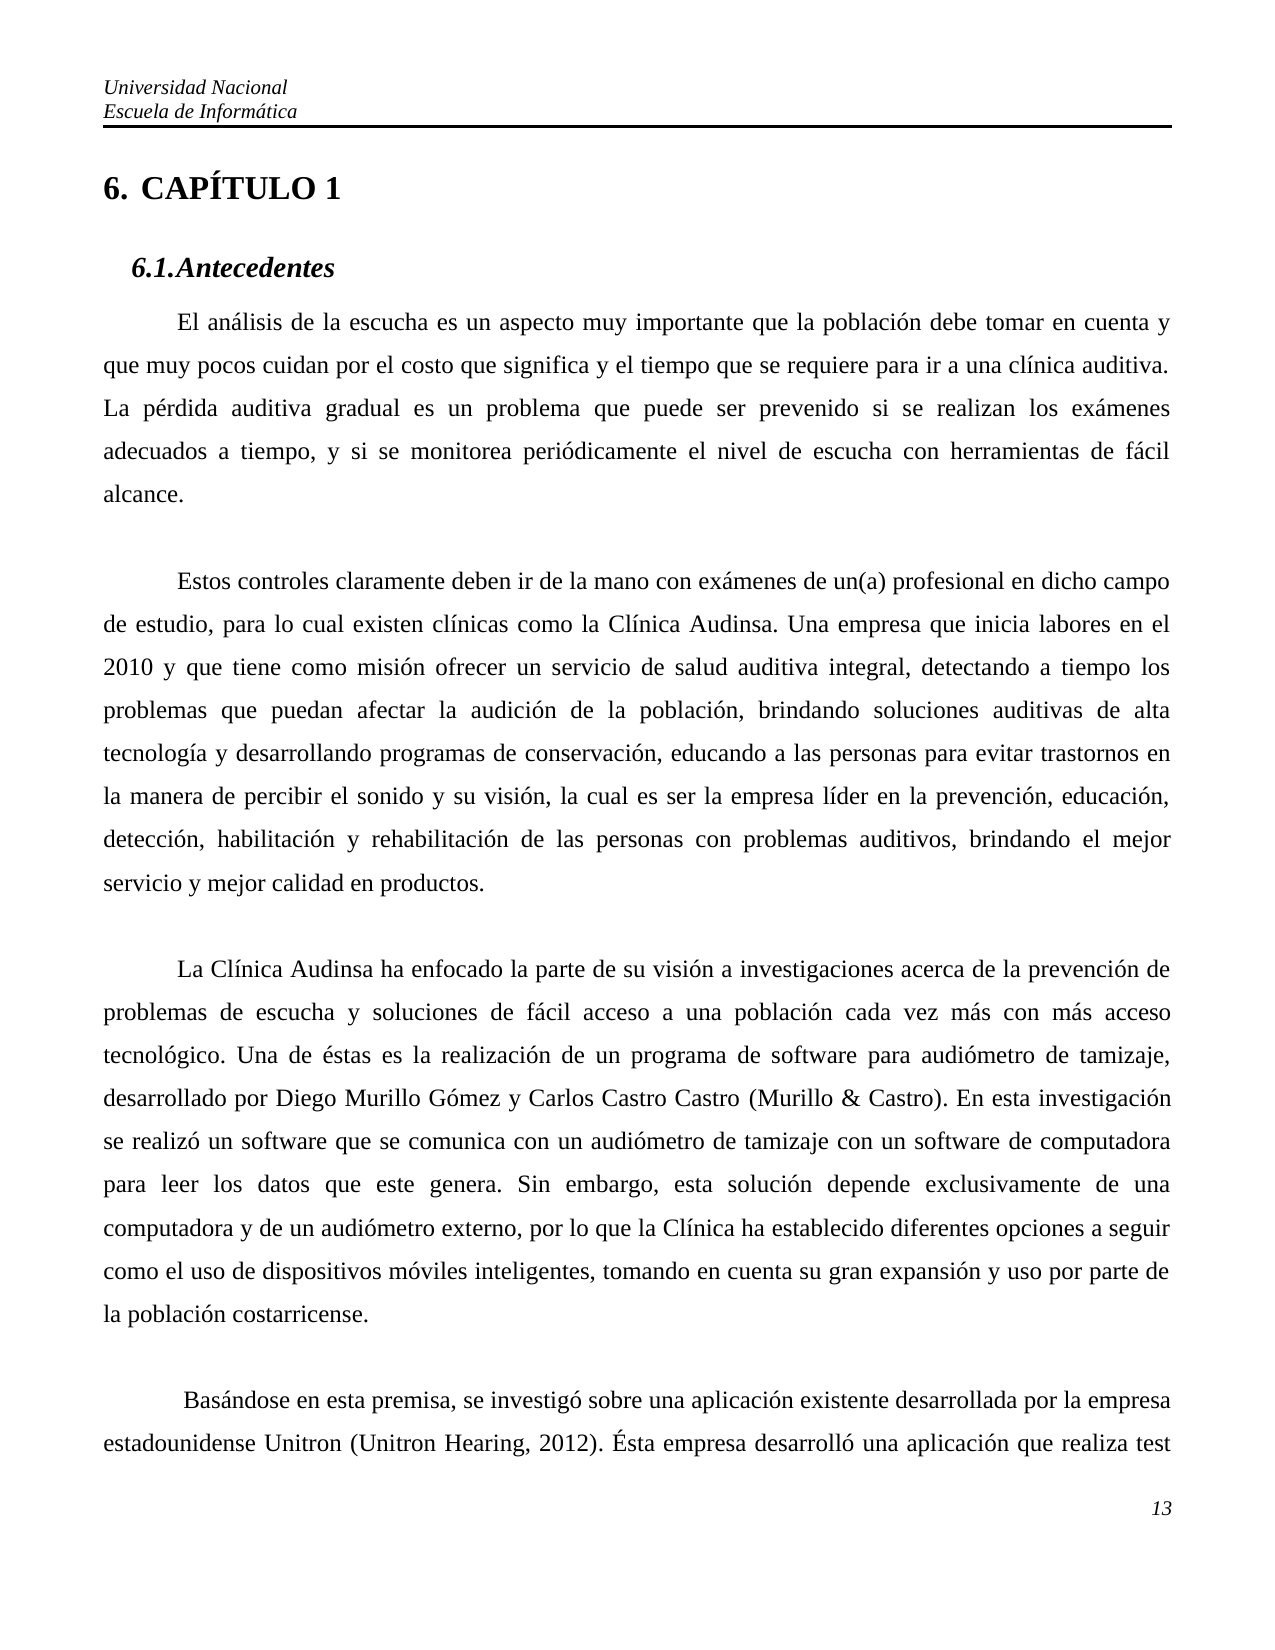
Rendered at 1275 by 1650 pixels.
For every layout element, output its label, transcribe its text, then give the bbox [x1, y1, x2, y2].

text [103, 1385, 1172, 1457]
text Estos controles claramente deben ir de la mano con exámenes de un(a) profesional en dicho campo de estudio, para lo cual existen clínicas como la Clínica Audinsa. Una empresa que inicia labores en el 2010 y que tiene como misión ofrecer un servicio de salud auditiva integral, detectando a tiempo los problemas que puedan afectar la audición de la población, brindando soluciones auditivas de alta tecnología y desarrollando programas de conservación, educando a las personas para evitar trastornos en la manera de percibir el sonido y su visión, la cual es ser la empresa líder en la prevención, educación, detección, habilitación y rehabilitación de las personas con problemas auditivos, brindando el mejor servicio y mejor calidad en productos. [103, 566, 1172, 896]
text CAPÍTULO 1 [103, 168, 1172, 206]
text Antecedentes [131, 251, 1172, 284]
text El análisis de la escucha es un aspecto muy importante que la población debe tomar en cuenta y que muy pocos cuidan por el costo que significa y el tiempo que se requiere para ir a una clínica auditiva. La pérdida auditiva gradual es un problema que puede ser prevenido si se realizan los exámenes adecuados a tiempo, y si se monitorea periódicamente el nivel de escucha con herramientas de fácil alcance. [103, 307, 1172, 508]
text La Clínica Audinsa ha enfocado la parte de su visión a investigaciones acerca de la prevención de problemas de escucha y soluciones de fácil acceso a una población cada vez más con más acceso tecnológico. Una de éstas es la realización de un programa de software para audiómetro de tamizaje, desarrollado por Diego Murillo Gómez y Carlos Castro Castro . En esta investigación se realizó un software que se comunica con un audiómetro de tamizaje con un software de computadora para leer los datos que este genera. Sin embargo, esta solución depende exclusivamente de una computadora y de un audiómetro externo, por lo que la Clínica ha establecido diferentes opciones a seguir como el uso de dispositivos móviles inteligentes, tomando en cuenta su gran expansión y uso por parte de la población costarricense. [103, 954, 1172, 1328]
